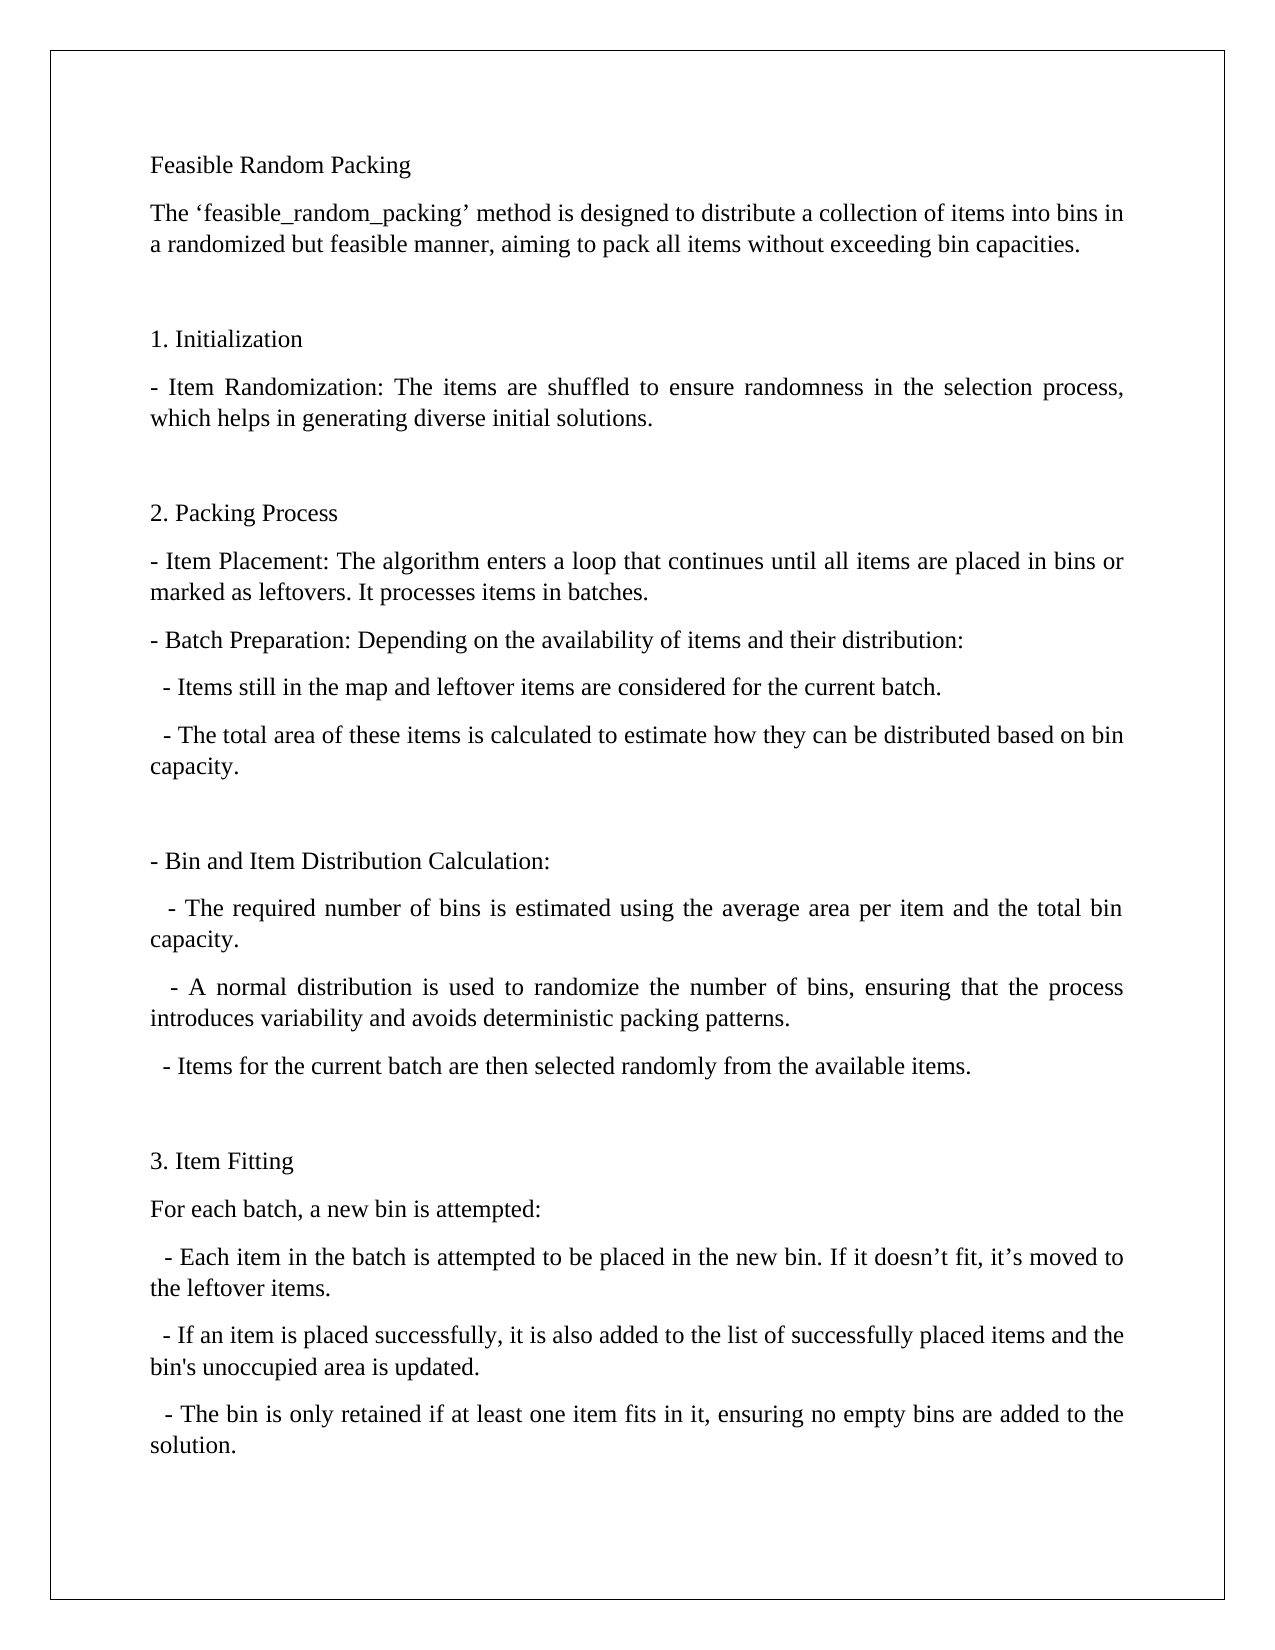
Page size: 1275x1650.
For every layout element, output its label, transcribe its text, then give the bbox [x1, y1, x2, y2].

text - Item Placement: The algorithm enters a loop that continues until all items are placed in bins or marked as leftovers. It processes items in batches. [150, 546, 1125, 606]
text - Items still in the map and leftover items are considered for the current batch. [150, 672, 1125, 701]
text 1. Initialization [150, 324, 1125, 353]
text - Item Randomization: The items are shuffled to ensure randomness in the selection process, which helps in generating diverse initial solutions. [150, 372, 1125, 432]
text - Each item in the batch is attempted to be placed in the new bin. If it doesn’t fit, it’s moved to the leftover items. [150, 1242, 1125, 1302]
text - Bin and Item Distribution Calculation: [150, 846, 1125, 874]
text 2. Packing Process [150, 498, 1125, 527]
text The ‘feasible_random_packing’ method is designed to distribute a collection of items into bins in a randomized but feasible manner, aiming to pack all items without exceeding bin capacities. [150, 198, 1125, 257]
text - The total area of these items is calculated to estimate how they can be distributed based on bin capacity. [150, 720, 1125, 780]
text 3. Item Fitting [150, 1146, 1125, 1175]
text - Items for the current batch are then selected randomly from the available items. [150, 1051, 1125, 1080]
text - The bin is only retained if at least one item fits in it, ensuring no empty bins are added to the solution. [150, 1399, 1125, 1459]
text - If an item is placed successfully, it is also added to the list of successfully placed items and the bin's unoccupied area is updated. [150, 1321, 1125, 1380]
text - The required number of bins is estimated using the average area per item and the total bin capacity. [150, 893, 1125, 953]
text Feasible Random Packing [150, 150, 1125, 179]
text For each batch, a new bin is attempted: [150, 1194, 1125, 1223]
text - Batch Preparation: Depending on the availability of items and their distribution: [150, 625, 1125, 653]
text - A normal distribution is used to randomize the number of bins, ensuring that the process introduces variability and avoids deterministic packing patterns. [150, 972, 1125, 1032]
